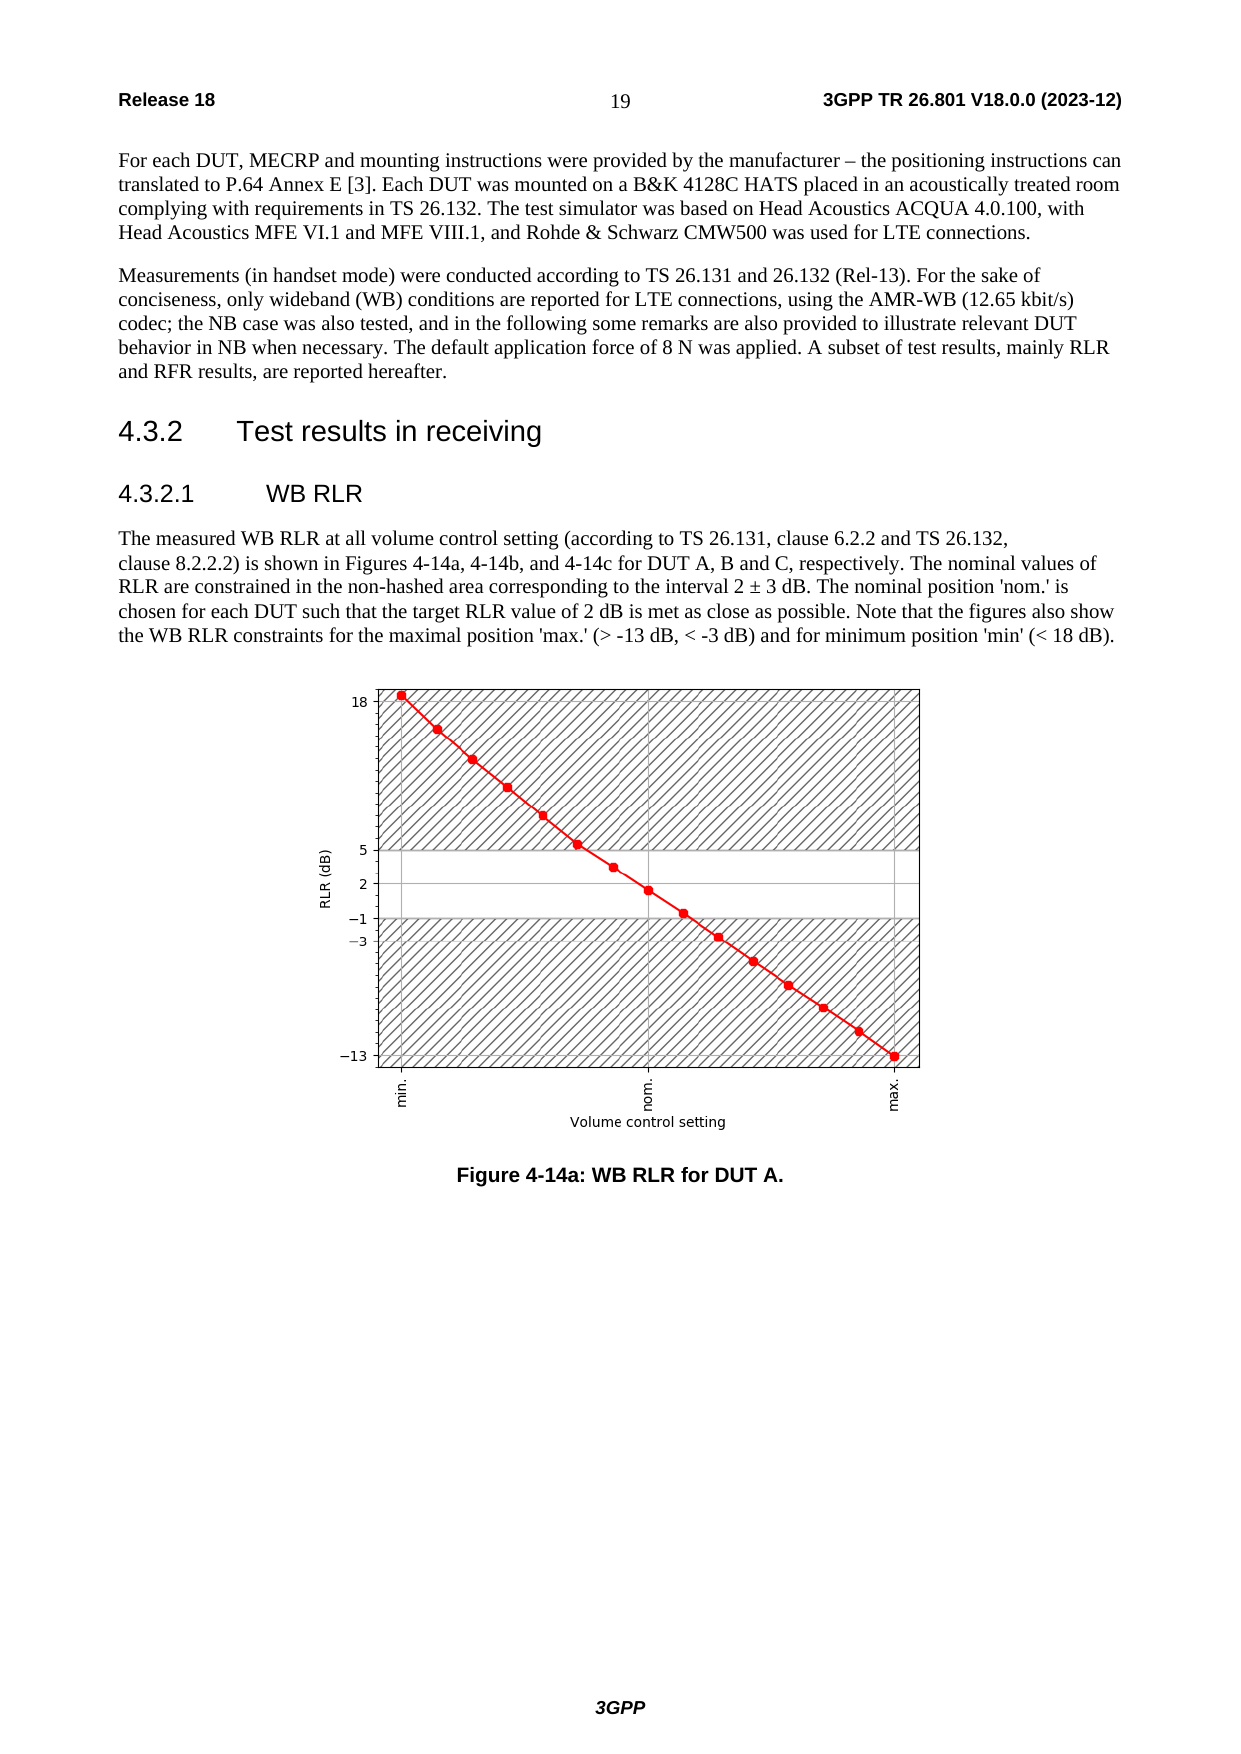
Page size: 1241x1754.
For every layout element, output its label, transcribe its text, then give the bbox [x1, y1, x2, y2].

text For each DUT, MECRP and mounting instructions were provided by the manufacturer – the positioning instructions can translated to P.64 Annex E [3]. Each DUT was mounted on a B&K 4128C HATS placed in an acoustically treated room complying with requirements in TS 26.132. The test simulator was based on Head Acoustics ACQUA 4.0.100, with Head Acoustics MFE VI.1 and MFE VIII.1, and Rohde & Schwarz CMW500 was used for LTE connections. [118, 147, 1122, 244]
subtitle 4.3.2 Test results in receiving [118, 414, 1122, 448]
subtitle 4.3.2.1 WB RLR [118, 479, 1122, 508]
text Measurements (in handset mode) were conducted according to TS 26.131 and 26.132 (Rel-13). For the sake of conciseness, only wideband (WB) conditions are reported for LTE connections, using the AMR-WB (12.65 kbit/s) codec; the NB case was also tested, and in the following some remarks are also provided to illustrate relevant DUT behavior in NB when necessary. The default application force of 8 N was applied. A subset of test results, mainly RLR and RFR results, are reported hereafter. [118, 262, 1122, 383]
picture [304, 671, 936, 1144]
text The measured WB RLR at all volume control setting (according to TS 26.131, clause 6.2.2 and TS 26.132, clause 8.2.2.2) is shown in Figures 4-14a, 4-14b, and 4-14c for DUT A, B and C, respectively. The nominal values of RLR are constrained in the non-hashed area corresponding to the interval 2 ± 3 dB. The nominal position 'nom.' is chosen for each DUT such that the target RLR value of 2 dB is met as close as possible. Note that the figures also show the WB RLR constraints for the maximal position 'max.' (> -13 dB, < -3 dB) and for minimum position 'min' (< 18 dB). [118, 526, 1122, 647]
text Figure 4-14a: WB RLR for DUT A. [118, 1162, 1122, 1186]
